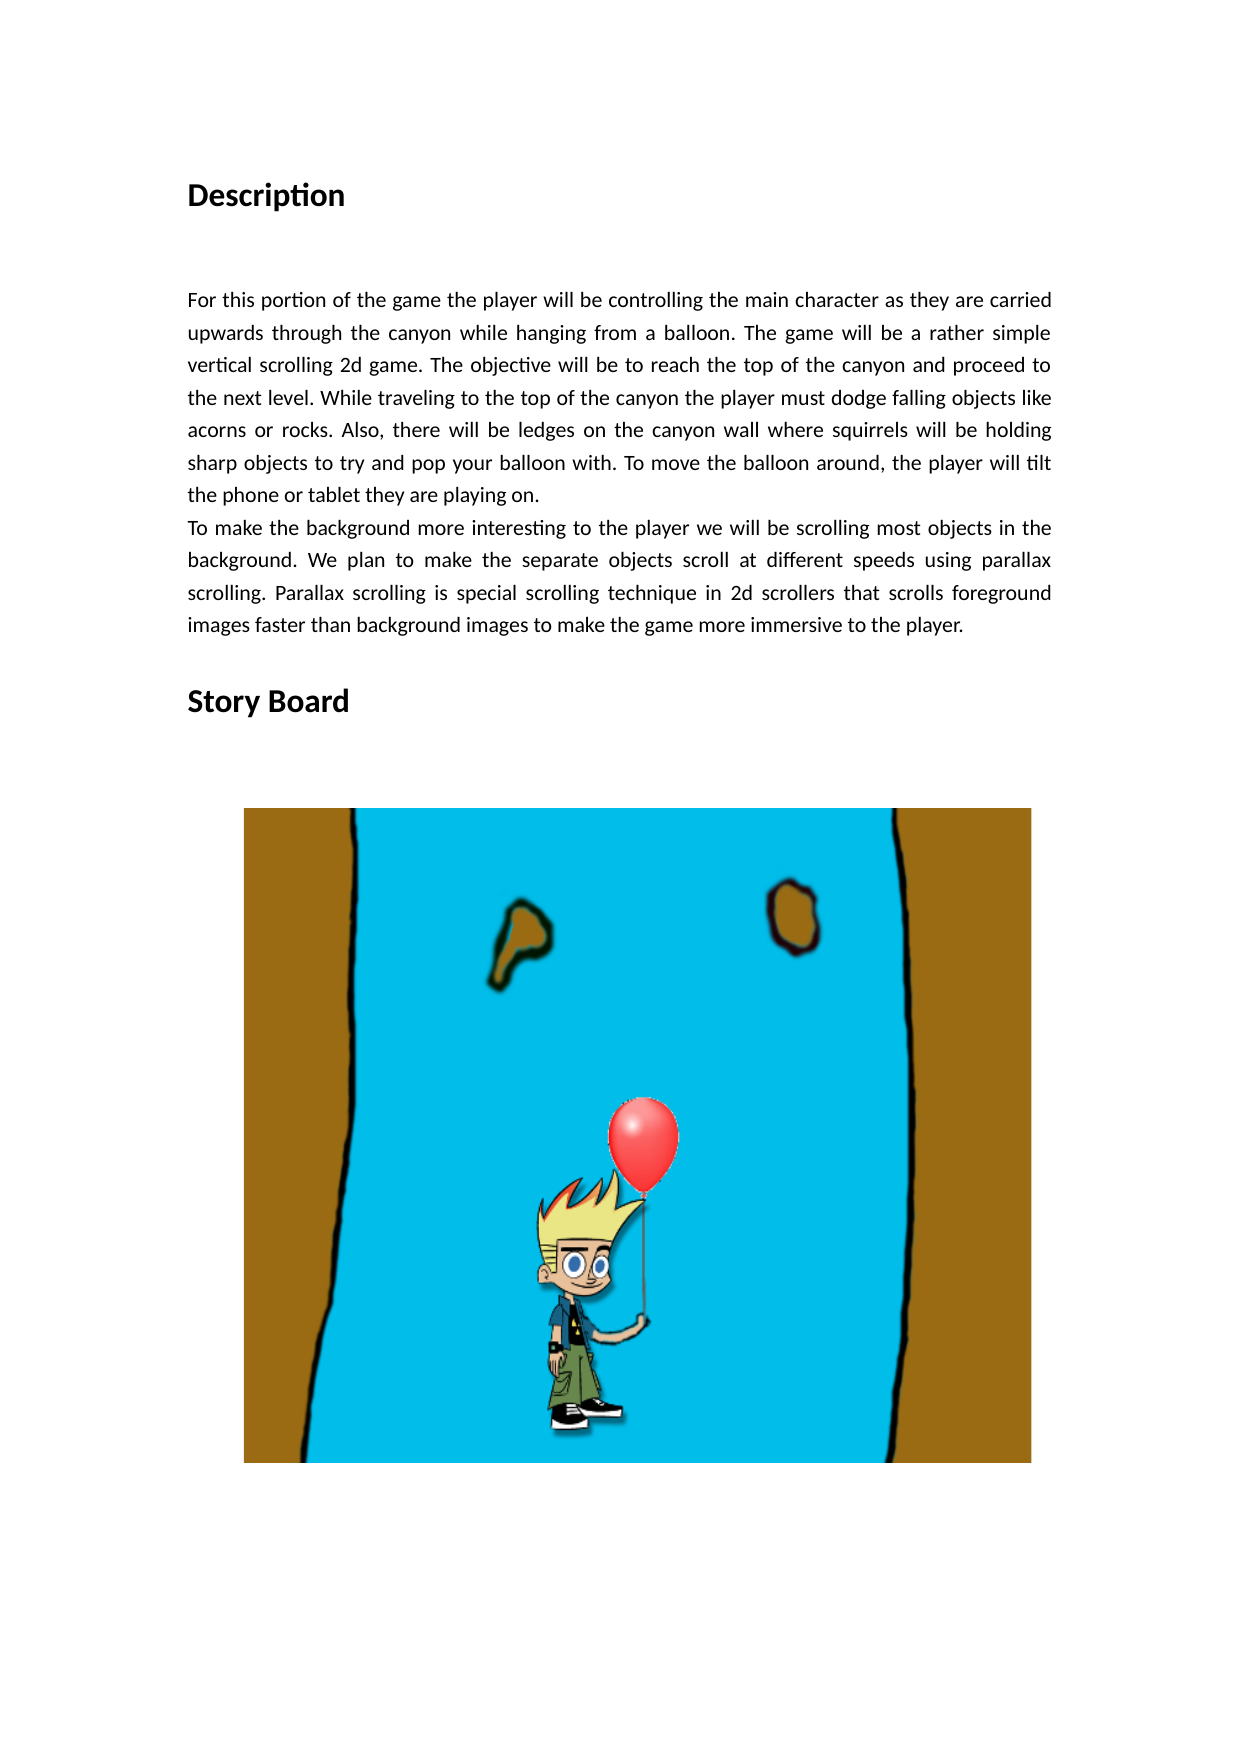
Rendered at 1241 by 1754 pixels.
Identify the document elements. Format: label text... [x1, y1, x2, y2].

text For this portion of the game the player will be controlling the main character as they are carried upwards through the canyon while hanging from a balloon. The game will be a rather simple vertical scrolling 2d game. The objective will be to reach the top of the canyon and proceed to the next level. While traveling to the top of the canyon the player must dodge falling objects like acorns or rocks. Also, there will be ledges on the canyon wall where squirrels will be holding sharp objects to try and pop your balloon with. To move the balloon around, the player will tilt the phone or tablet they are playing on. [187, 284, 1053, 511]
picture [767, 879, 820, 956]
subtitle Story Board [187, 668, 1053, 733]
text To make the background more interesting to the player we will be scrolling most objects in the background. We plan to make the separate objects scroll at different speeds using parallax scrolling. Parallax scrolling is special scrolling technique in 2d scrollers that scrolls foreground images faster than background images to make the game more immersive to the player. [187, 511, 1053, 641]
subtitle Description [187, 162, 1053, 227]
picture [887, 808, 1032, 1463]
picture [486, 897, 555, 994]
picture [243, 808, 356, 1463]
picture [538, 1098, 679, 1429]
